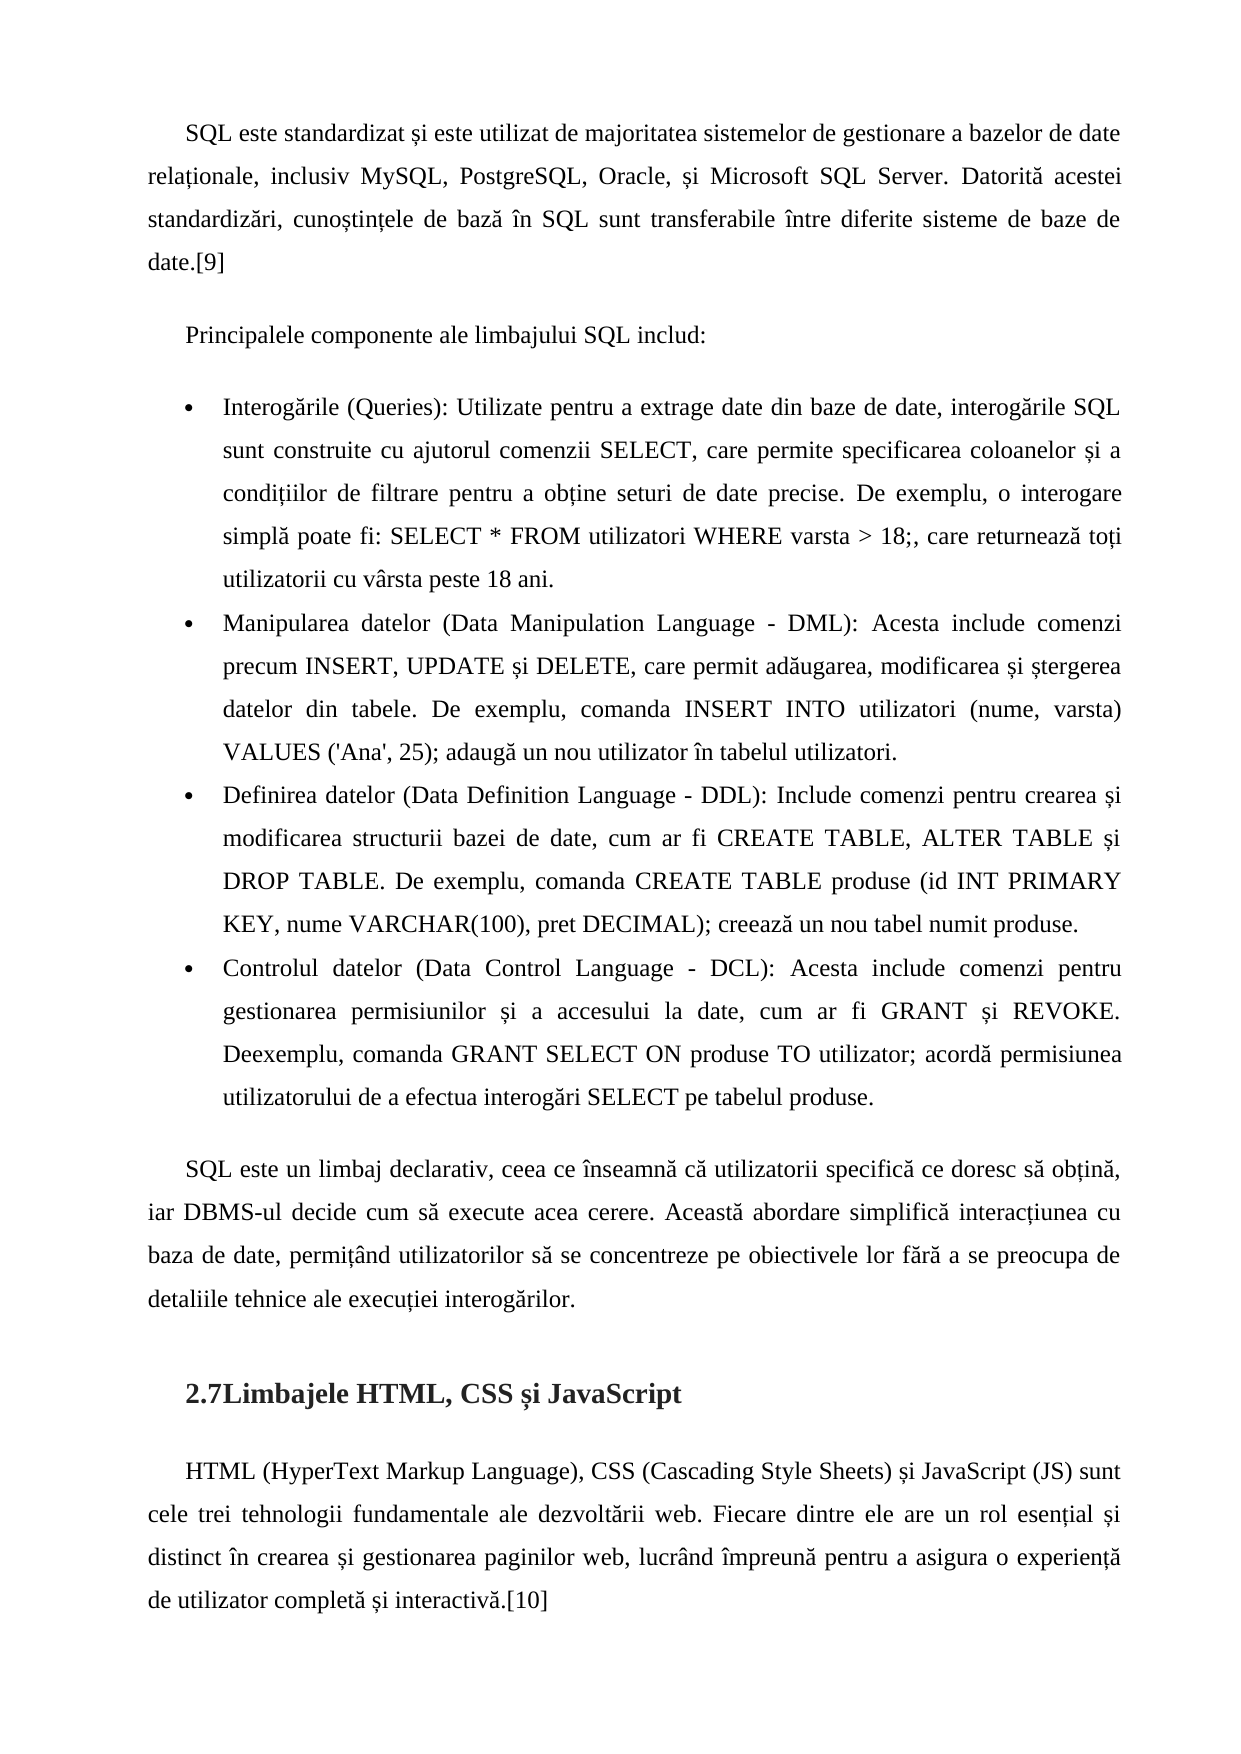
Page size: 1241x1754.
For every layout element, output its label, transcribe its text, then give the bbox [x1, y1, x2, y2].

list Interogările (Queries): Utilizate pentru a extrage date din baze de date, interogările SQL sunt construite cu ajutorul comenzii SELECT, care permite specificarea coloanelor și a condițiilor de filtrare pentru a obține seturi de date precise. De exemplu, o interogare simplă poate fi: SELECT * FROM utilizatori WHERE varsta > 18;, care returnează toți utilizatorii cu vârsta peste 18 ani. [185, 392, 1122, 593]
text Principalele componente ale limbajului SQL includ: [148, 320, 1122, 348]
list Controlul datelor (Data Control Language - DCL): Acesta include comenzi pentru gestionarea permisiunilor și a accesului la date, cum ar fi GRANT și REVOKE. Deexemplu, comanda GRANT SELECT ON produse TO utilizator; acordă permisiunea utilizatorului de a efectua interogări SELECT pe tabelul produse. [185, 1040, 1122, 1198]
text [148, 1543, 1122, 1615]
subtitle Limbajele HTML, CSS și JavaScript [682, 1464, 1122, 1497]
text SQL este un limbaj declarativ, ceea ce înseamnă că utilizatorii specifică ce doresc să obțină, iar DBMS-ul decide cum să execute acea cerere. Această abordare simplifică interacțiunea cu baza de date, permițând utilizatorilor să se concentreze pe obiectivele lor fără a se preocupa de detaliile tehnice ale execuției interogărilor. [148, 1242, 1122, 1400]
list Definirea datelor (Data Definition Language - DDL): Include comenzi pentru crearea și modificarea structurii bazei de date, cum ar fi CREATE TABLE, ALTER TABLE și DROP TABLE. De exemplu, comanda CREATE TABLE produse (id INT PRIMARY KEY, nume VARCHAR(100), pret DECIMAL); creează un nou tabel numit produse. [185, 838, 1122, 997]
list Manipularea datelor (Data Manipulation Language - DML): Acesta include comenzi precum INSERT, UPDATE și DELETE, care permit adăugarea, modificarea și ștergerea datelor din tabele. De exemplu, comanda INSERT INTO utilizatori (nume, varsta) VALUES ('Ana', 25); adaugă un nou utilizator în tabelul utilizatori. [185, 637, 1122, 795]
text SQL este standardizat și este utilizat de majoritatea sistemelor de gestionare a bazelor de date relaționale, inclusiv MySQL, PostgreSQL, Oracle, și Microsoft SQL Server. Datorită acestei standardizări, cunoștințele de bază în SQL sunt transferabile între diferite sisteme de baze de date.[9] [148, 118, 1122, 276]
